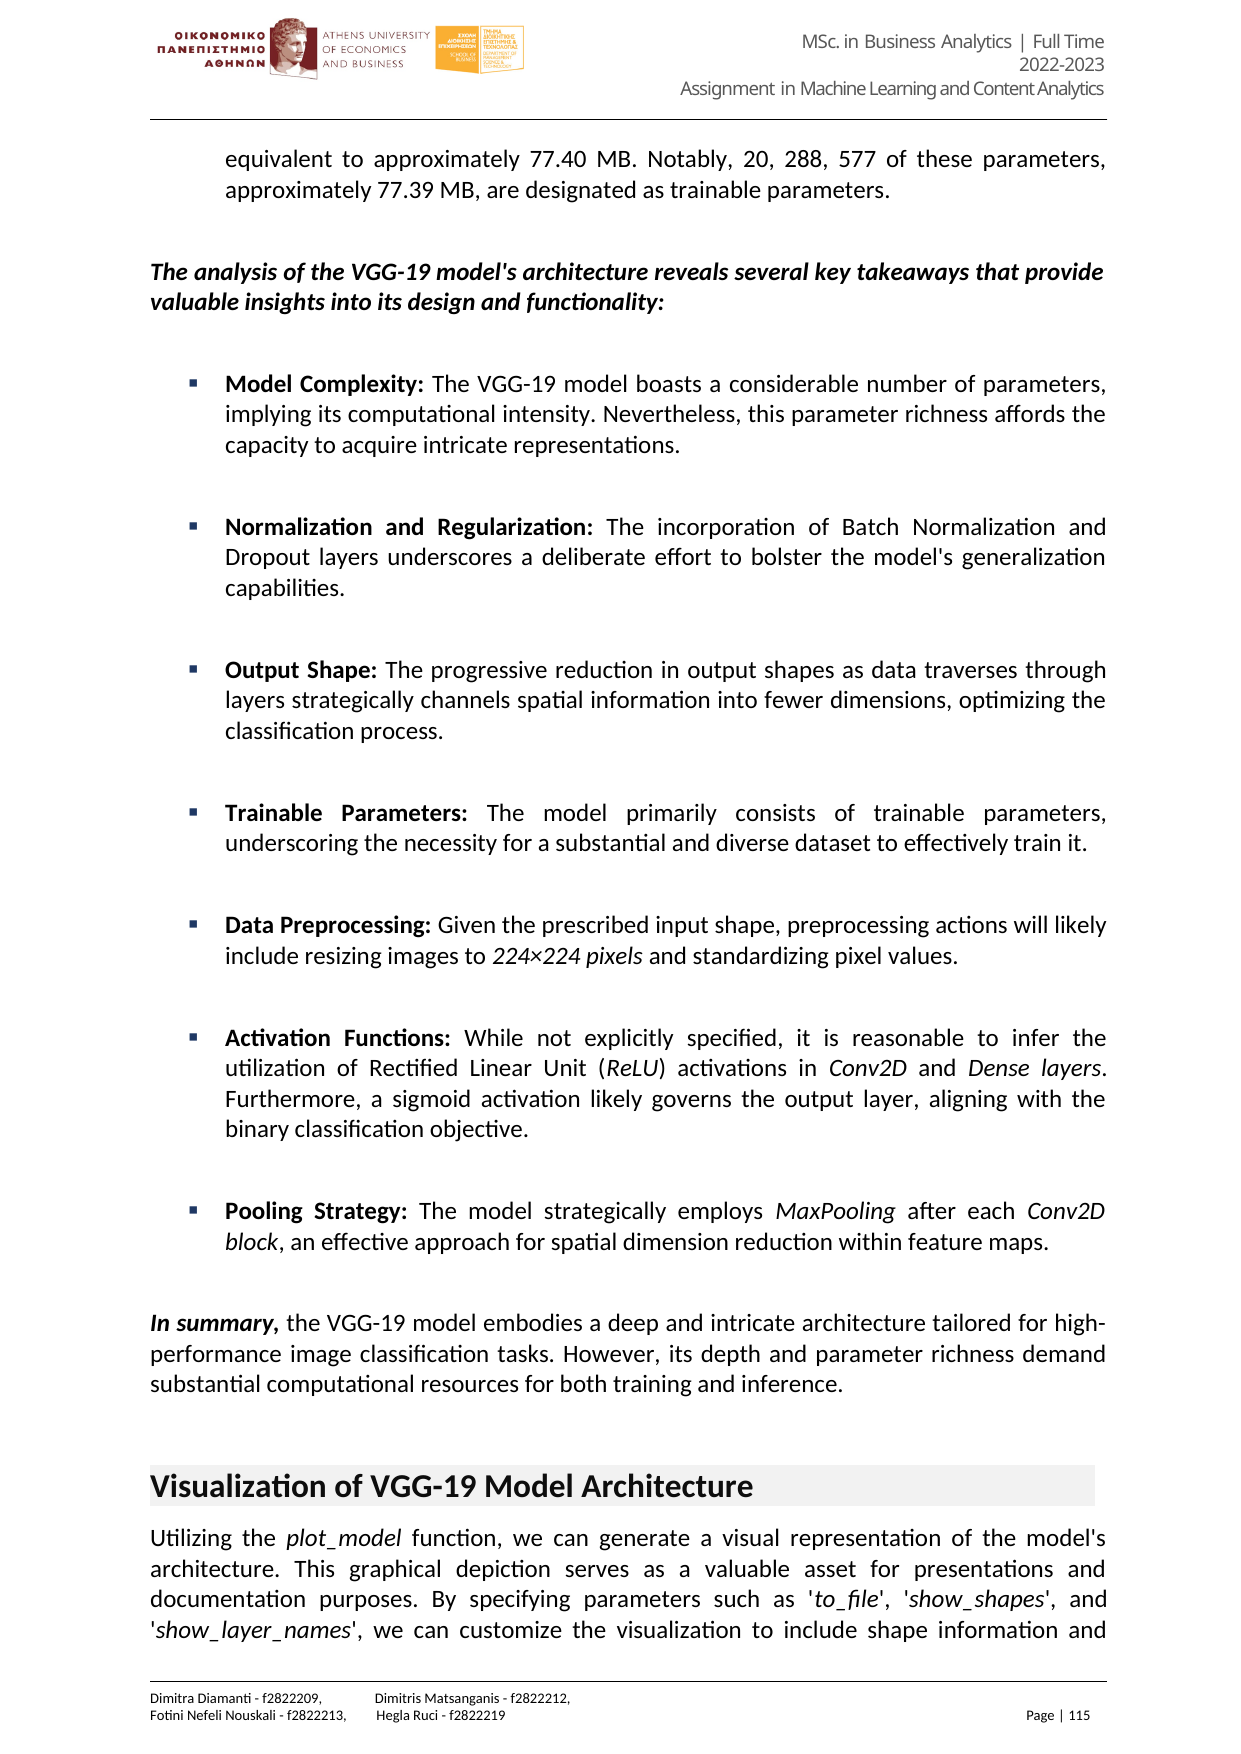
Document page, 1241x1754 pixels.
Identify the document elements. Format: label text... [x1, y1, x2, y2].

picture [151, 17, 526, 82]
text In summary, the VGG-19 model embodies a deep and intricate architecture tailored for high-performance image classification tasks. However, its depth and parameter richness demand substantial computational resources for both training and inference. [150, 1307, 1107, 1399]
list Output Shape: The progressive reduction in output shapes as data traverses through layers strategically channels spatial information into fewer dimensions, optimizing the classification process. [187, 654, 1107, 746]
list Trainable Parameters: The model primarily consists of trainable parameters, underscoring the necessity for a substantial and diverse dataset to effectively train it. [187, 797, 1107, 858]
list Model Complexity: The VGG-19 model boasts a considerable number of parameters, implying its computational intensity. Nevertheless, this parameter richness affords the capacity to acquire intricate representations. [187, 368, 1107, 460]
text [150, 1522, 1107, 1644]
list Activation Functions: While not explicitly specified, it is reasonable to infer the utilization of Rectified Linear Unit (ReLU) activations in Conv2D and Dense layers. Furthermore, a sigmoid activation likely governs the output layer, aligning with the binary classification objective. [187, 1022, 1107, 1144]
text The analysis of the VGG-19 model's architecture reveals several key takeaways that provide valuable insights into its design and functionality: [150, 256, 1107, 317]
list Normalization and Regularization: The incorporation of Batch Normalization and Dropout layers underscores a deliberate effort to bolster the model's generalization capabilities. [187, 511, 1107, 603]
list Pooling Strategy: The model strategically employs MaxPooling after each Conv2D block, an effective approach for spatial dimension reduction within feature maps. [187, 1195, 1107, 1256]
subtitle Visualization of VGG-19 Model Architecture [150, 1465, 1095, 1506]
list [187, 143, 1107, 204]
list Data Preprocessing: Given the prescribed input shape, preprocessing actions will likely include resizing images to 224×224 pixels and standardizing pixel values. [187, 909, 1107, 970]
